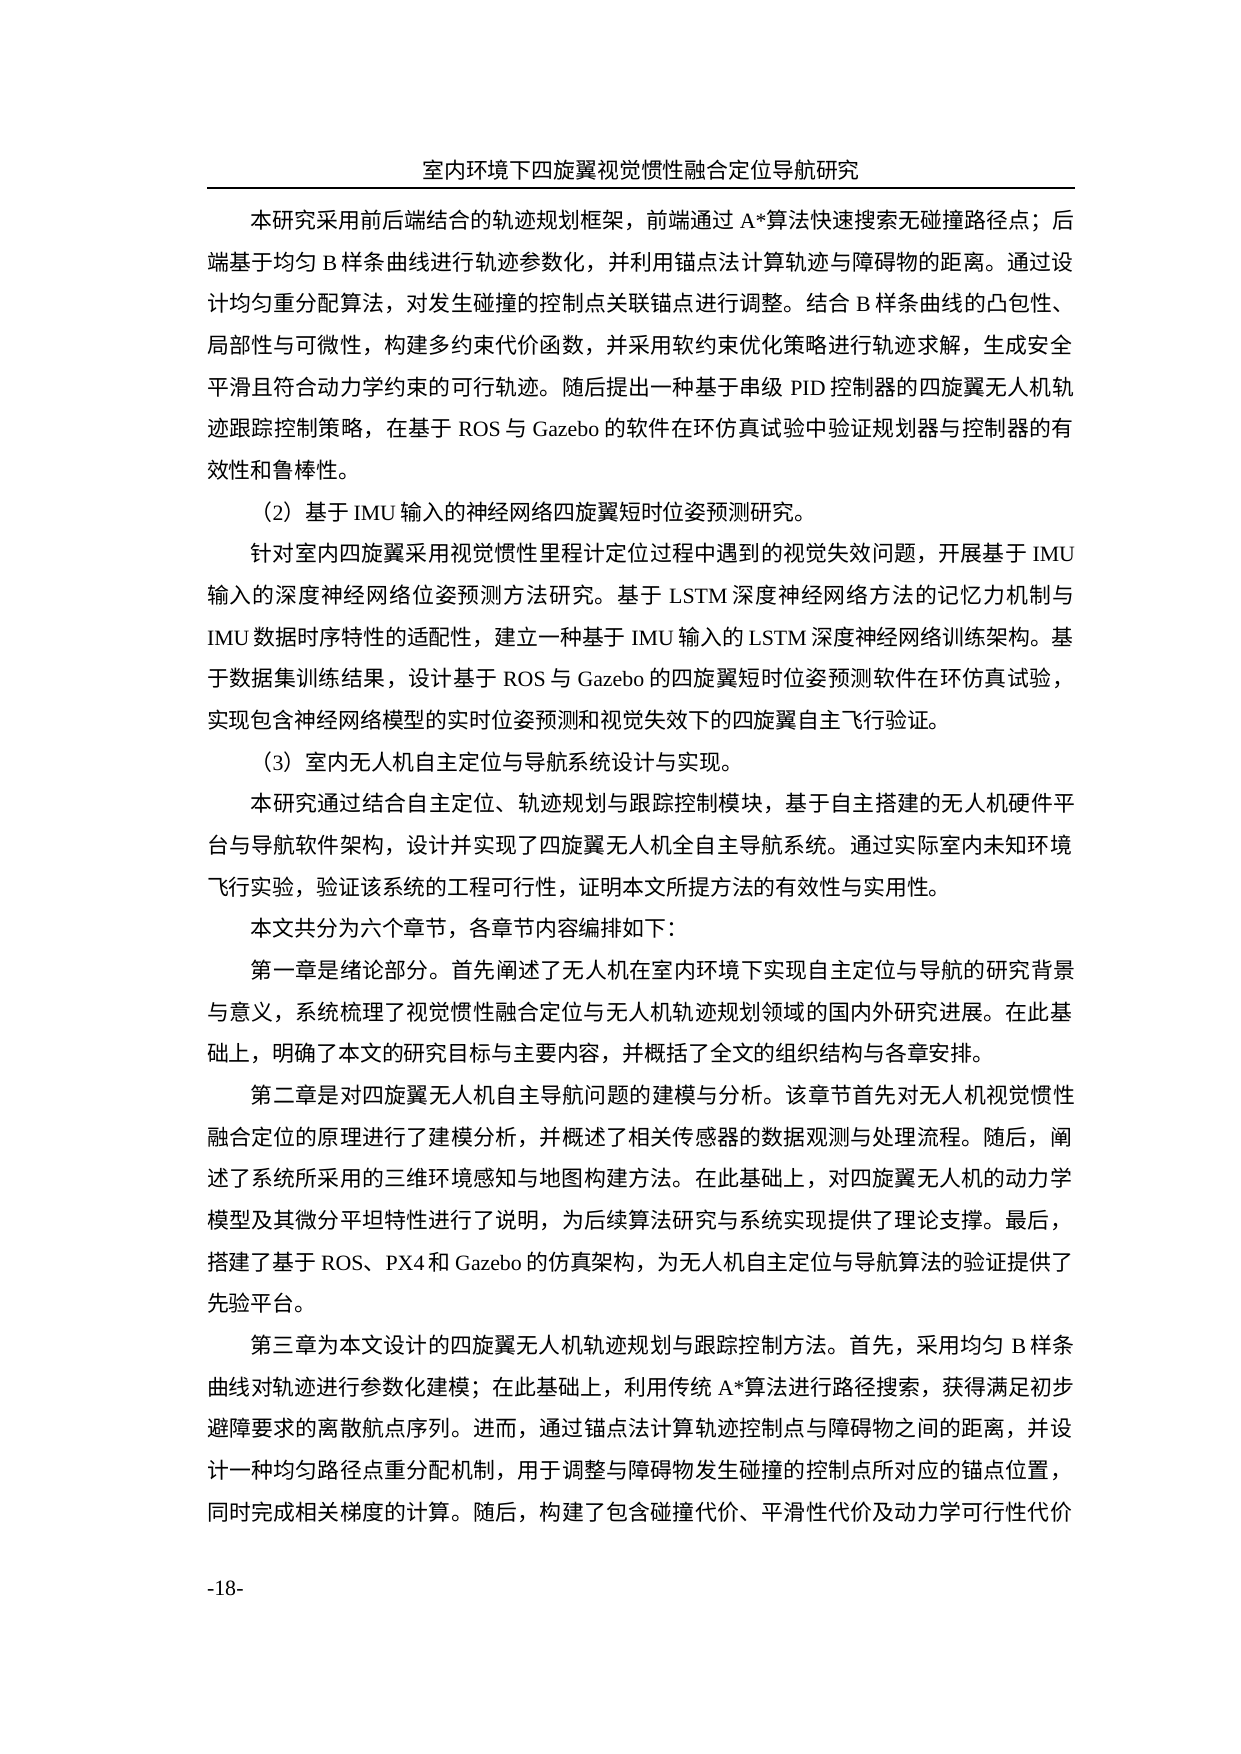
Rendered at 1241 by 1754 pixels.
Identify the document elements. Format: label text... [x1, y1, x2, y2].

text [207, 1320, 1075, 1528]
text 第一章是绪论部分。首先阐述了无人机在室内环境下实现自主定位与导航的研究背景与意义，系统梳理了视觉惯性融合定位与无人机轨迹规划领域的国内外研究进展。在此基础上，明确了本文的研究目标与主要内容，并概括了全文的组织结构与各章安排。 [207, 945, 1075, 1070]
text 针对室内四旋翼采用视觉惯性里程计定位过程中遇到的视觉失效问题，开展基于IMU输入的深度神经网络位姿预测方法研究。基于LSTM深度神经网络方法的记忆力机制与IMU数据时序特性的适配性，建立一种基于IMU输入的LSTM深度神经网络训练架构。基于数据集训练结果，设计基于ROS与Gazebo的四旋翼短时位姿预测软件在环仿真试验，实现包含神经网络模型的实时位姿预测和视觉失效下的四旋翼自主飞行验证。 [207, 528, 1075, 737]
text 本研究采用前后端结合的轨迹规划框架，前端通过A*算法快速搜索无碰撞路径点；后端基于均匀B样条曲线进行轨迹参数化，并利用锚点法计算轨迹与障碍物的距离。通过设计均匀重分配算法，对发生碰撞的控制点关联锚点进行调整。结合B样条曲线的凸包性、局部性与可微性，构建多约束代价函数，并采用软约束优化策略进行轨迹求解，生成安全平滑且符合动力学约束的可行轨迹。随后提出一种基于串级PID控制器的四旋翼无人机轨迹跟踪控制策略，在基于ROS与Gazebo的软件在环仿真试验中验证规划器与控制器的有效性和鲁棒性。 [207, 195, 1075, 487]
text （3）室内无人机自主定位与导航系统设计与实现。 [207, 737, 1075, 778]
text 本文共分为六个章节，各章节内容编排如下： [207, 903, 1075, 945]
text 第二章是对四旋翼无人机自主导航问题的建模与分析。该章节首先对无人机视觉惯性融合定位的原理进行了建模分析，并概述了相关传感器的数据观测与处理流程。随后，阐述了系统所采用的三维环境感知与地图构建方法。在此基础上，对四旋翼无人机的动力学模型及其微分平坦特性进行了说明，为后续算法研究与系统实现提供了理论支撑。最后，搭建了基于ROS、PX4和Gazebo的仿真架构，为无人机自主定位与导航算法的验证提供了先验平台。 [207, 1070, 1075, 1320]
text （2）基于IMU输入的神经网络四旋翼短时位姿预测研究。 [207, 487, 1075, 528]
text 本研究通过结合自主定位、轨迹规划与跟踪控制模块，基于自主搭建的无人机硬件平台与导航软件架构，设计并实现了四旋翼无人机全自主导航系统。通过实际室内未知环境飞行实验，验证该系统的工程可行性，证明本文所提方法的有效性与实用性。 [207, 778, 1075, 903]
